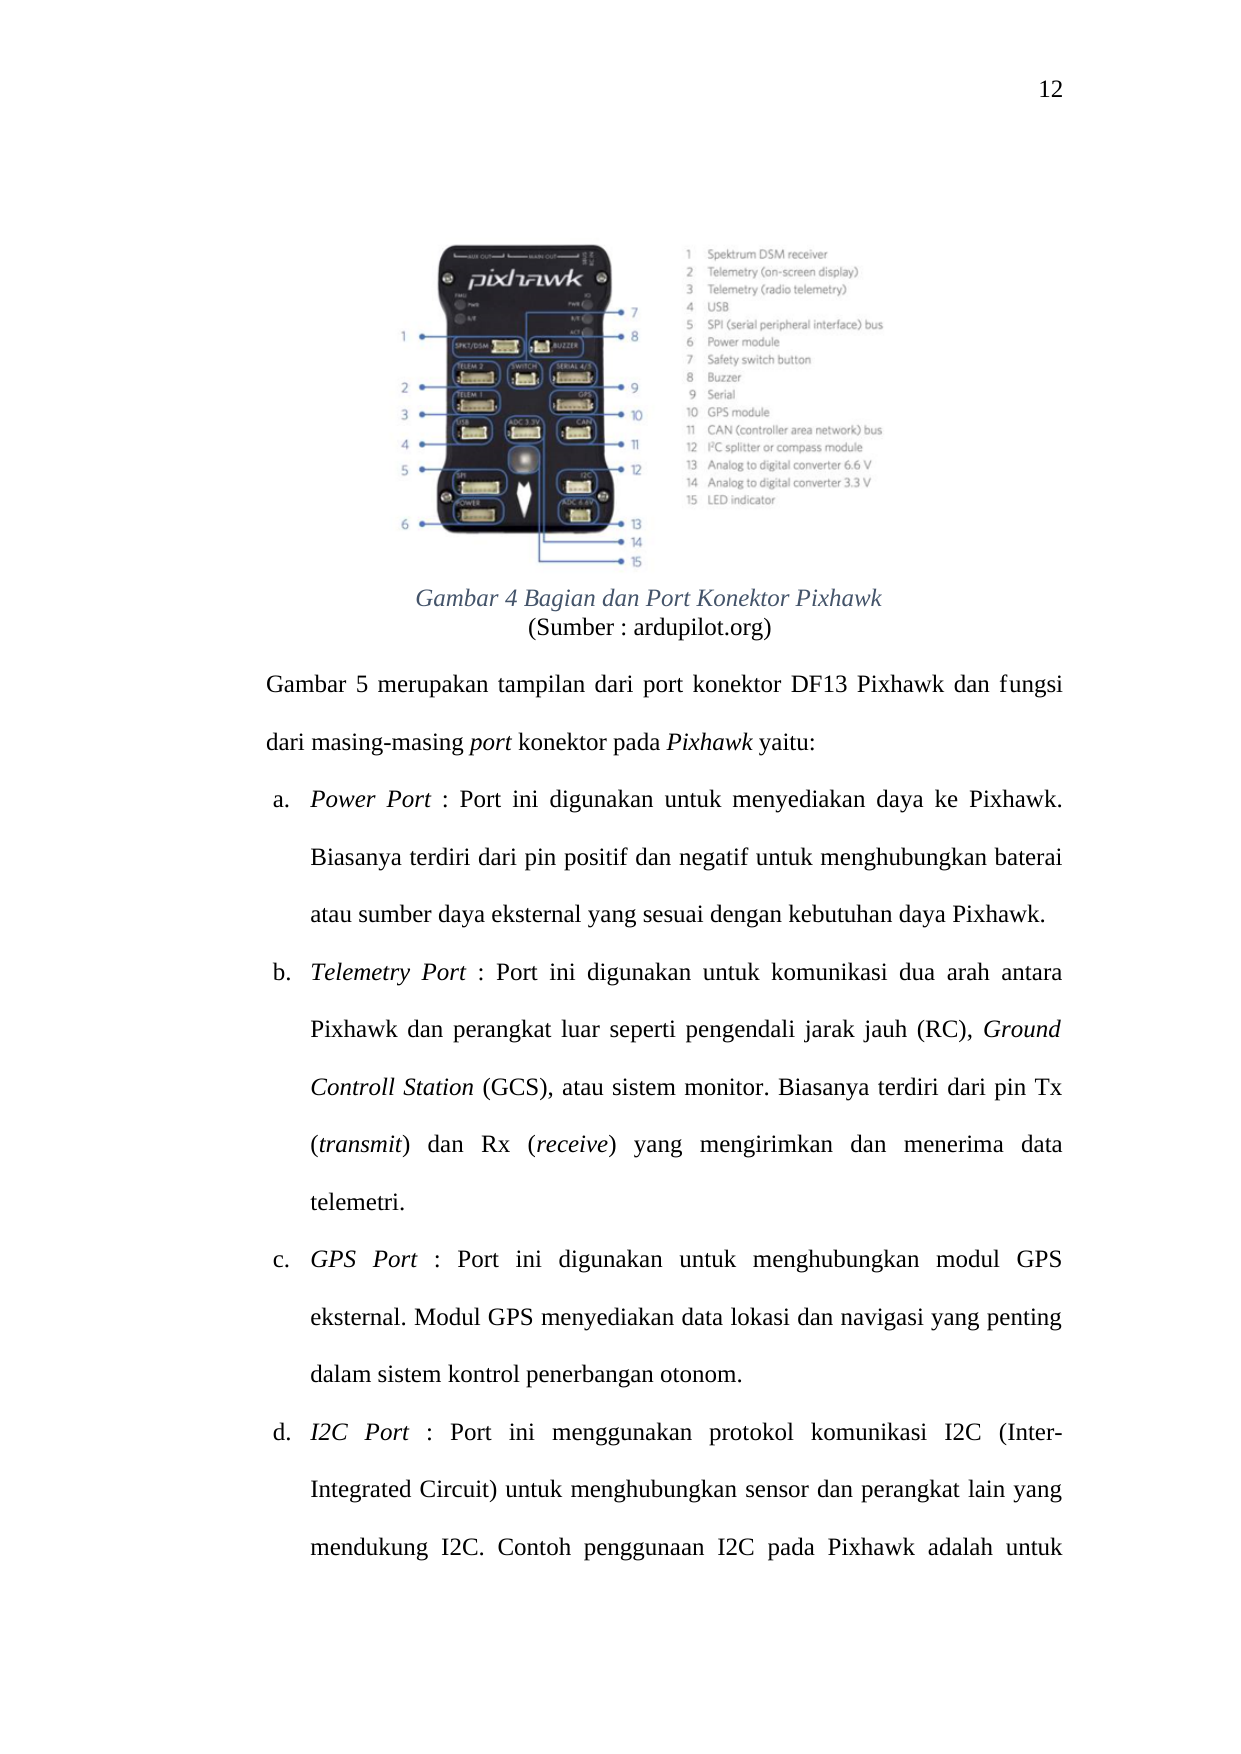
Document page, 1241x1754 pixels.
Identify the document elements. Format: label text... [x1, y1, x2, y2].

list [273, 1417, 1063, 1560]
list Power Port : Port ini digunakan untuk menyediakan daya ke Pixhawk. Biasanya terdiri dari pin positif dan negatif untuk menghubungkan baterai atau sumber daya eksternal yang sesuai dengan kebutuhan daya Pixhawk. [273, 784, 1063, 928]
list GPS Port : Port ini digunakan untuk menghubungkan modul GPS eksternal. Modul GPS menyediakan data lokasi dan navigasi yang penting dalam sistem kontrol penerbangan otonom. [273, 1244, 1063, 1388]
list Gambar 5 merupakan tampilan dari port konektor DF13 Pixhawk dan fungsi dari masing-masing port konektor pada Pixhawk yaitu: [266, 669, 1063, 755]
text (Sumber : ardupilot.org) [236, 612, 1063, 640]
picture [373, 236, 926, 583]
list Telemetry Port : Port ini digunakan untuk komunikasi dua arah antara Pixhawk dan perangkat luar seperti pengendali jarak jauh (RC), Ground Controll Station (GCS), atau sistem monitor. Biasanya terdiri dari pin Tx (transmit) dan Rx (receive) yang mengirimkan dan menerima data telemetri. [273, 957, 1063, 1215]
